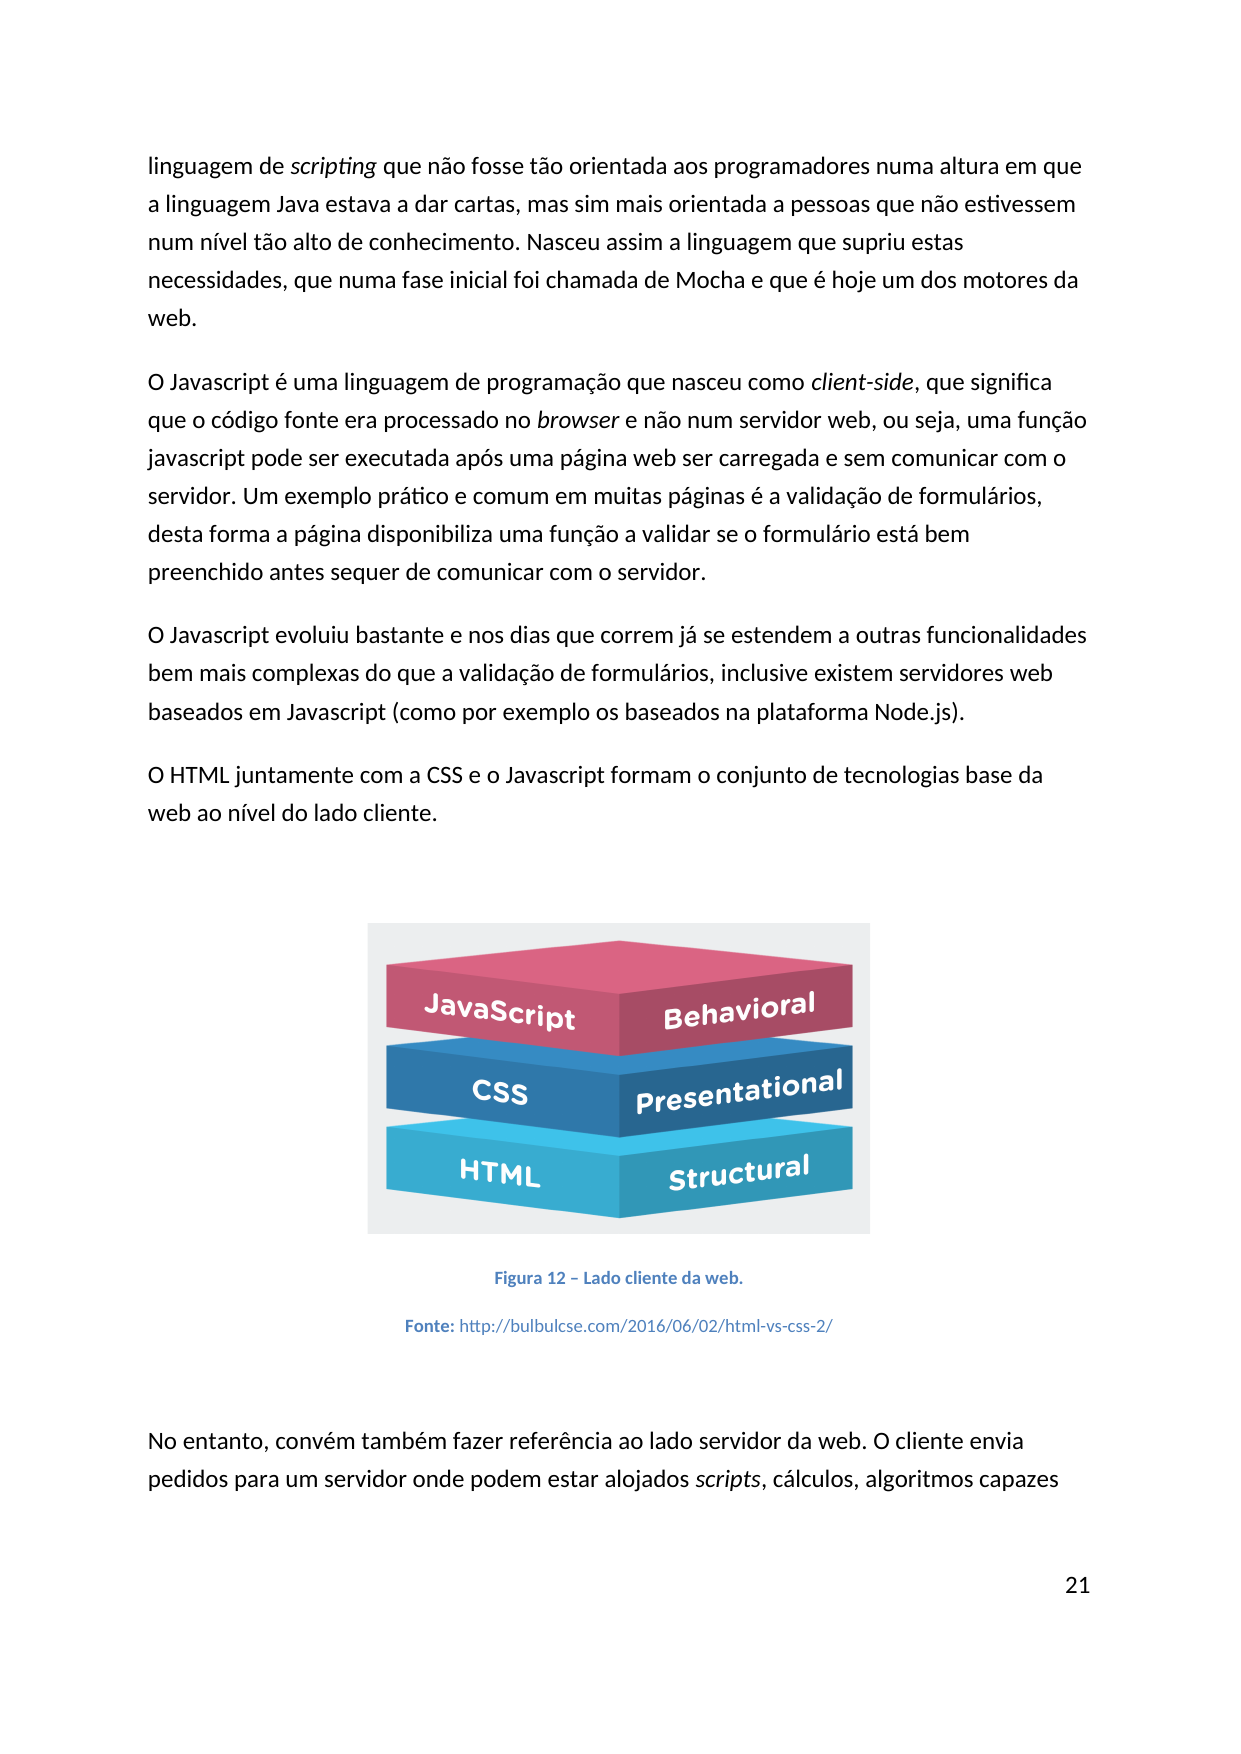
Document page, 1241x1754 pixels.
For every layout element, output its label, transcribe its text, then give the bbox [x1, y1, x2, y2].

text Fonte: http://bulbulcse.com/2016/06/02/html-vs-css-2/ [148, 1314, 1090, 1337]
text O Javascript evoluiu bastante e nos dias que correm já se estendem a outras funcionalidades bem mais complexas do que a validação de formulários, inclusive existem servidores web baseados em Javascript (como por exemplo os baseados na plataforma Node.js). [148, 619, 1090, 726]
text O HTML juntamente com a CSS e o Javascript formam o conjunto de tecnologias base da web ao nível do lado cliente. [148, 759, 1090, 827]
picture [367, 923, 871, 1234]
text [148, 1425, 1090, 1494]
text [148, 150, 1090, 333]
text Figura – Lado cliente da web. [148, 1266, 1090, 1289]
text O Javascript é uma linguagem de programação que nasceu como client-side, que significa que o código fonte era processado no browser e não num servidor web, ou seja, uma função javascript pode ser executada após uma página web ser carregada e sem comunicar com o servidor. Um exemplo prático e comum em muitas páginas é a validação de formulários, desta forma a página disponibiliza uma função a validar se o formulário está bem preenchido antes sequer de comunicar com o servidor. [148, 366, 1090, 587]
